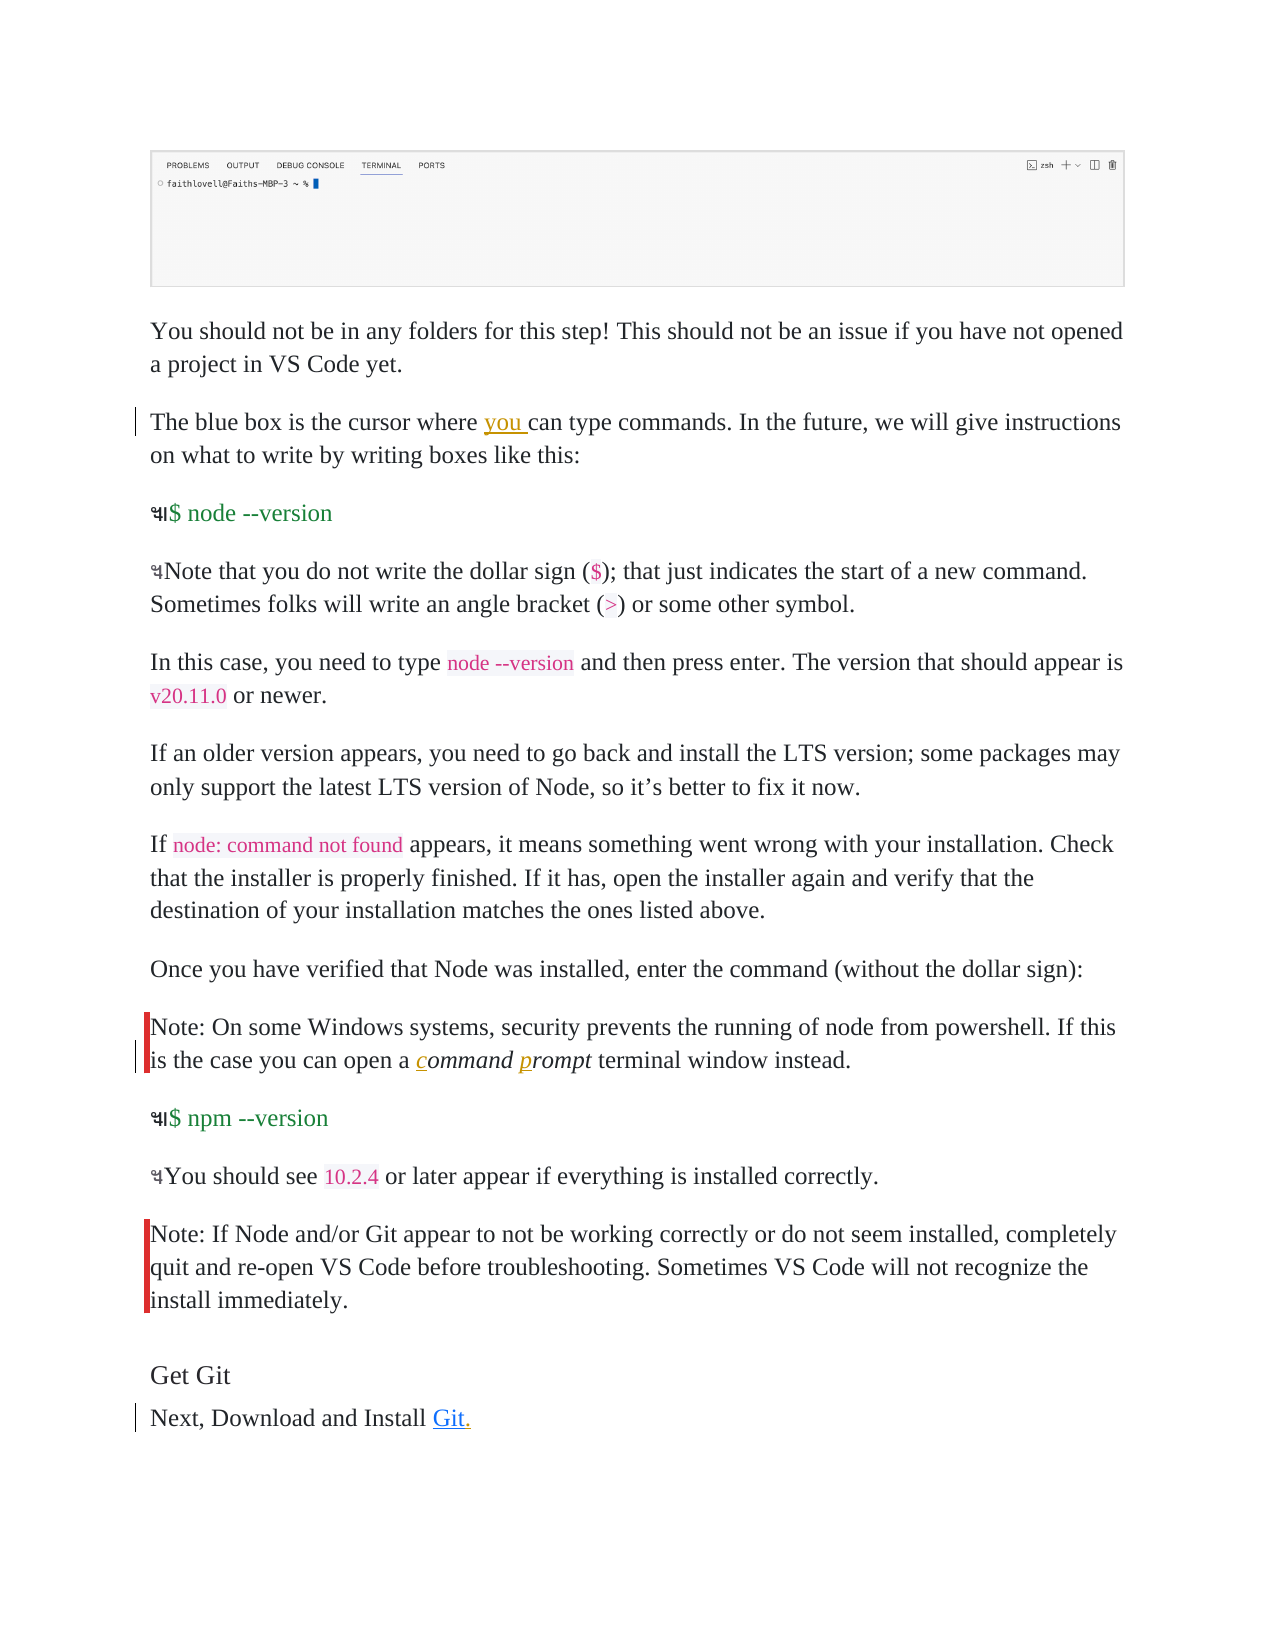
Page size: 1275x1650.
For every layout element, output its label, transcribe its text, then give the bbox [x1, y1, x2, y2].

text $ npm --version [150, 1103, 1125, 1131]
text Note: On some Windows systems, security prevents the running of node from powershell. If this is the case you can open a ommand rompt terminal window instead. [150, 1012, 1125, 1073]
text The blue box is the cursor where can type commands. In the future, we will give instructions on what to write by writing boxes like this: [150, 407, 1125, 469]
text In this case, you need to type node --version and then press enter. The version that should appear is v20.11.0 or newer. [150, 647, 1125, 709]
text Once you have verified that Node was installed, enter the command (without the dollar sign): [150, 954, 1125, 982]
subtitle Get Git [150, 1359, 1125, 1391]
text You should see 10.2.4 or later appear if everything is installed correctly. [150, 1161, 1125, 1189]
text Note: If Node and/or Git appear to not be working correctly or do not seem installed, completely quit and re-open VS Code before troubleshooting. Sometimes VS Code will not recognize the install immediately. [150, 1219, 1125, 1313]
text You should not be in any folders for this step! This should not be an issue if you have not opened a project in VS Code yet. [150, 316, 1125, 378]
text If node: command not found appears, it means something went wrong with your installation. Check that the installer is properly finished. If it has, open the installer again and verify that the destination of your installation matches the ones listed above. [150, 829, 1125, 924]
text If an older version appears, you need to go back and install the LTS version; some packages may only support the latest LTS version of Node, so it’s better to fix it now. [150, 738, 1125, 800]
picture [152, 152, 1123, 286]
text $ node --version [150, 498, 1125, 527]
text Note that you do not write the dollar sign ($); that just indicates the start of a new command. Sometimes folks will write an angle bracket (>) or some other symbol. [150, 556, 1125, 618]
text Next, Download and Install Git [150, 1403, 1125, 1432]
